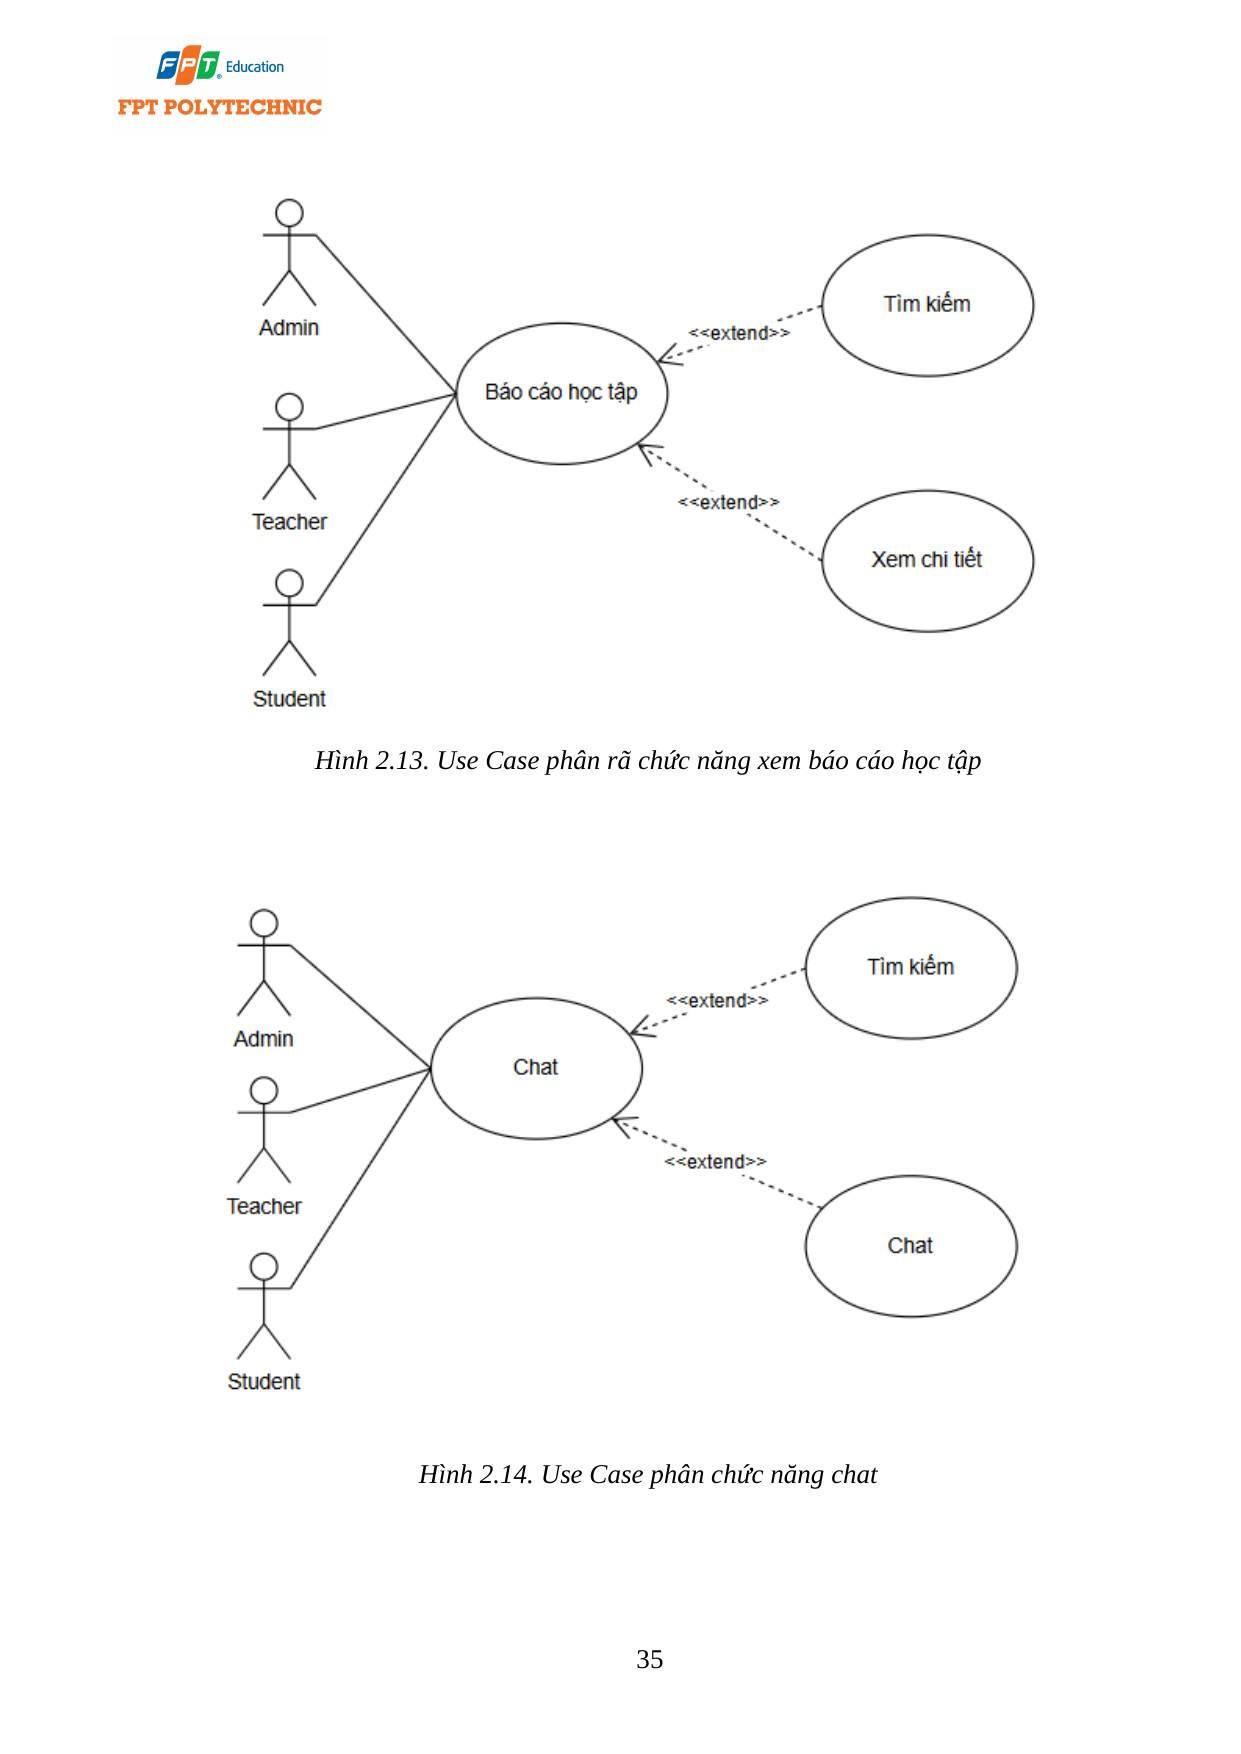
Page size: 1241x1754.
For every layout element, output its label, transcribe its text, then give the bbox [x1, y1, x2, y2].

picture [111, 36, 329, 131]
subtitle Hình 2.14. Use Case phân chức năng chat [177, 1458, 1122, 1489]
picture [207, 848, 1092, 1438]
subtitle Hình 2.13. Use Case phân rã chức năng xem báo cáo học tập [177, 744, 1122, 775]
picture [232, 150, 1067, 724]
